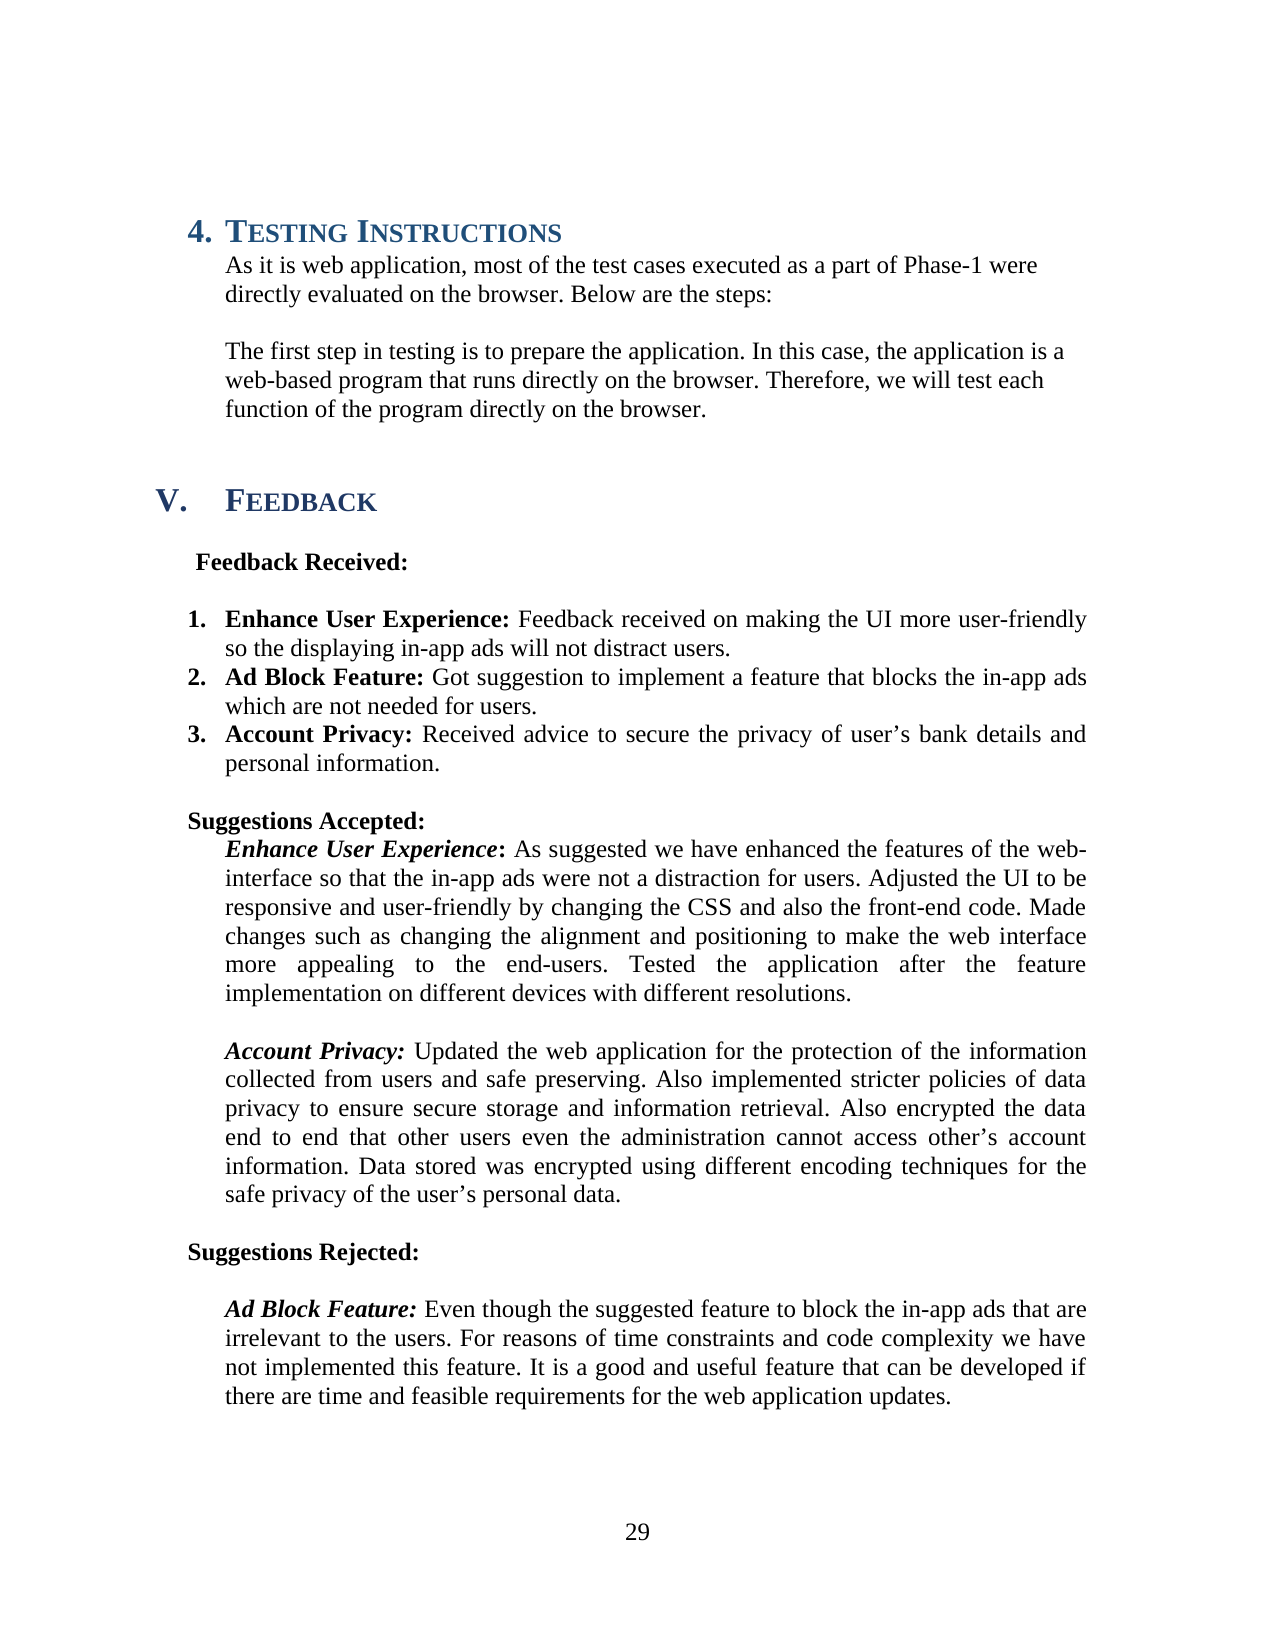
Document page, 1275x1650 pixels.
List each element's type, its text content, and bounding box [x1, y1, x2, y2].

subtitle Feedback [187, 480, 1087, 518]
text The first step in testing is to prepare the application. In this case, the application is a web-based program that runs directly on the browser. Therefore, we will test each function of the program directly on the browser. [225, 336, 1087, 422]
list Account Privacy: Received advice to secure the privacy of user’s bank details and personal information. [187, 719, 1087, 777]
list Enhance User Experience: As suggested we have enhanced the features of the web-interface so that the in-app ads were not a distraction for users. Adjusted the UI to be responsive and user-friendly by changing the CSS and also the front-end code. Made changes such as changing the alignment and positioning to make the web interface more appealing to the end-users. Tested the application after the feature implementation on different devices with different resolutions. [225, 834, 1087, 1007]
list Account Privacy: Updated the web application for the protection of the information collected from users and safe preserving. Also implemented stricter policies of data privacy to ensure secure storage and information retrieval. Also encrypted the data end to end that other users even the administration cannot access other’s account information. Data stored was encrypted using different encoding techniques for the safe privacy of the user’s personal data. [225, 1036, 1087, 1208]
list Ad Block Feature: Got suggestion to implement a feature that blocks the in-app ads which are not needed for users. [187, 662, 1087, 719]
text Suggestions Accepted: [187, 806, 1087, 834]
list Enhance User Experience: Feedback received on making the UI more user-friendly so the displaying in-app ads will not distract users. [187, 604, 1087, 662]
subtitle Testing Instructions [187, 212, 1087, 250]
text As it is web application, most of the test cases executed as a part of Phase-1 were directly evaluated on the browser. Below are the steps: [225, 250, 1087, 307]
text Feedback Received: [195, 547, 1087, 576]
text Suggestions Rejected: [187, 1237, 1087, 1266]
list Ad Block Feature: Even though the suggested feature to block the in-app ads that are irrelevant to the users. For reasons of time constraints and code complexity we have not implemented this feature. It is a good and useful feature that can be developed if there are time and feasible requirements for the web application updates. [225, 1294, 1087, 1409]
